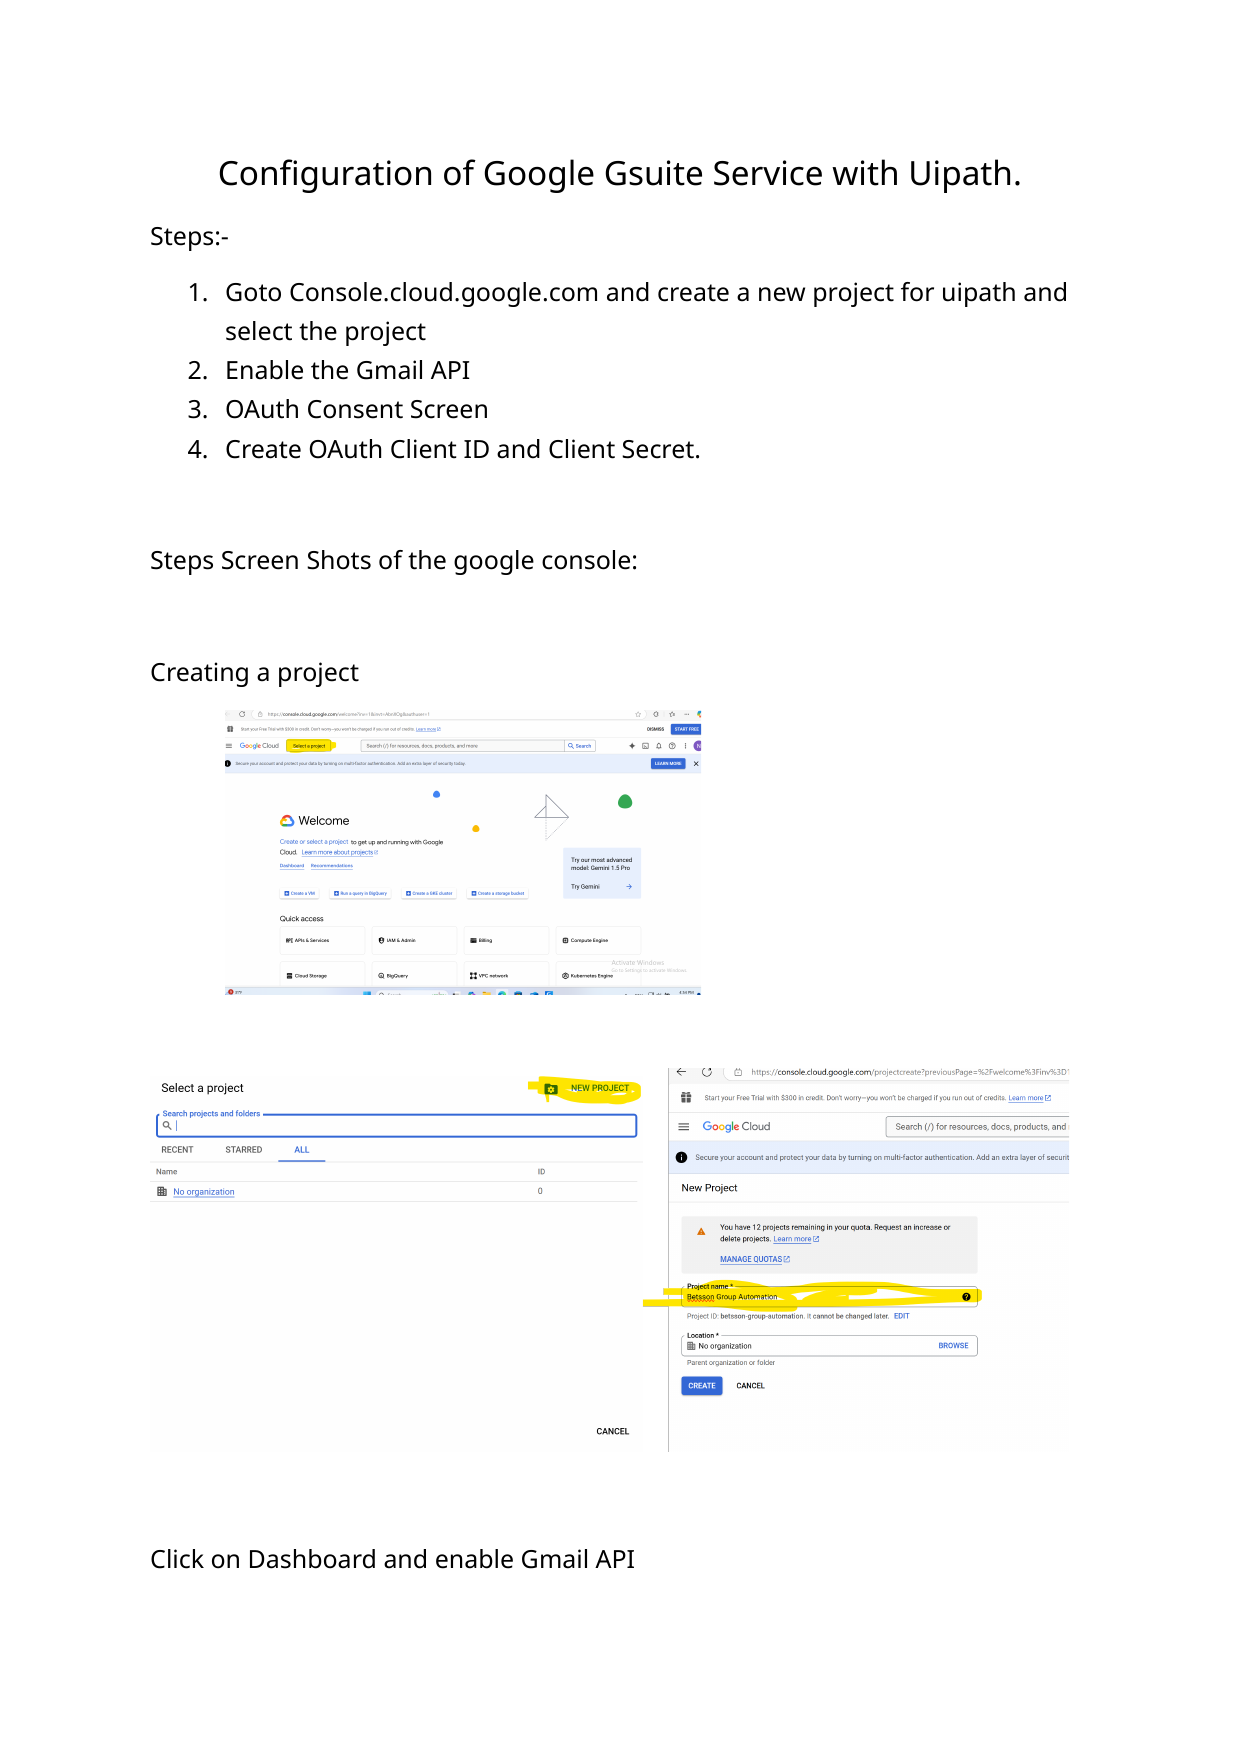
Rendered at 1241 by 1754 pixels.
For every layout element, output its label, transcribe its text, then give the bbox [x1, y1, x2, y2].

text Configuration of Google Gsuite Service with Uipath. [150, 150, 1090, 195]
list Goto Console.cloud.google.com and create a new project for uipath and select the project [187, 275, 1090, 348]
list OAuth Consent Screen [187, 392, 1090, 426]
picture [225, 710, 702, 995]
list Create OAuth Client ID and Client Secret. [187, 431, 1090, 465]
list Enable the Gmail API [187, 353, 1090, 387]
text Steps:- [150, 219, 1090, 253]
text Click on Dashboard and enable Gmail API [150, 1542, 1090, 1576]
picture [150, 1068, 1070, 1452]
text Creating a project [150, 655, 1090, 689]
text Steps Screen Shots of the google console: [150, 543, 1090, 577]
